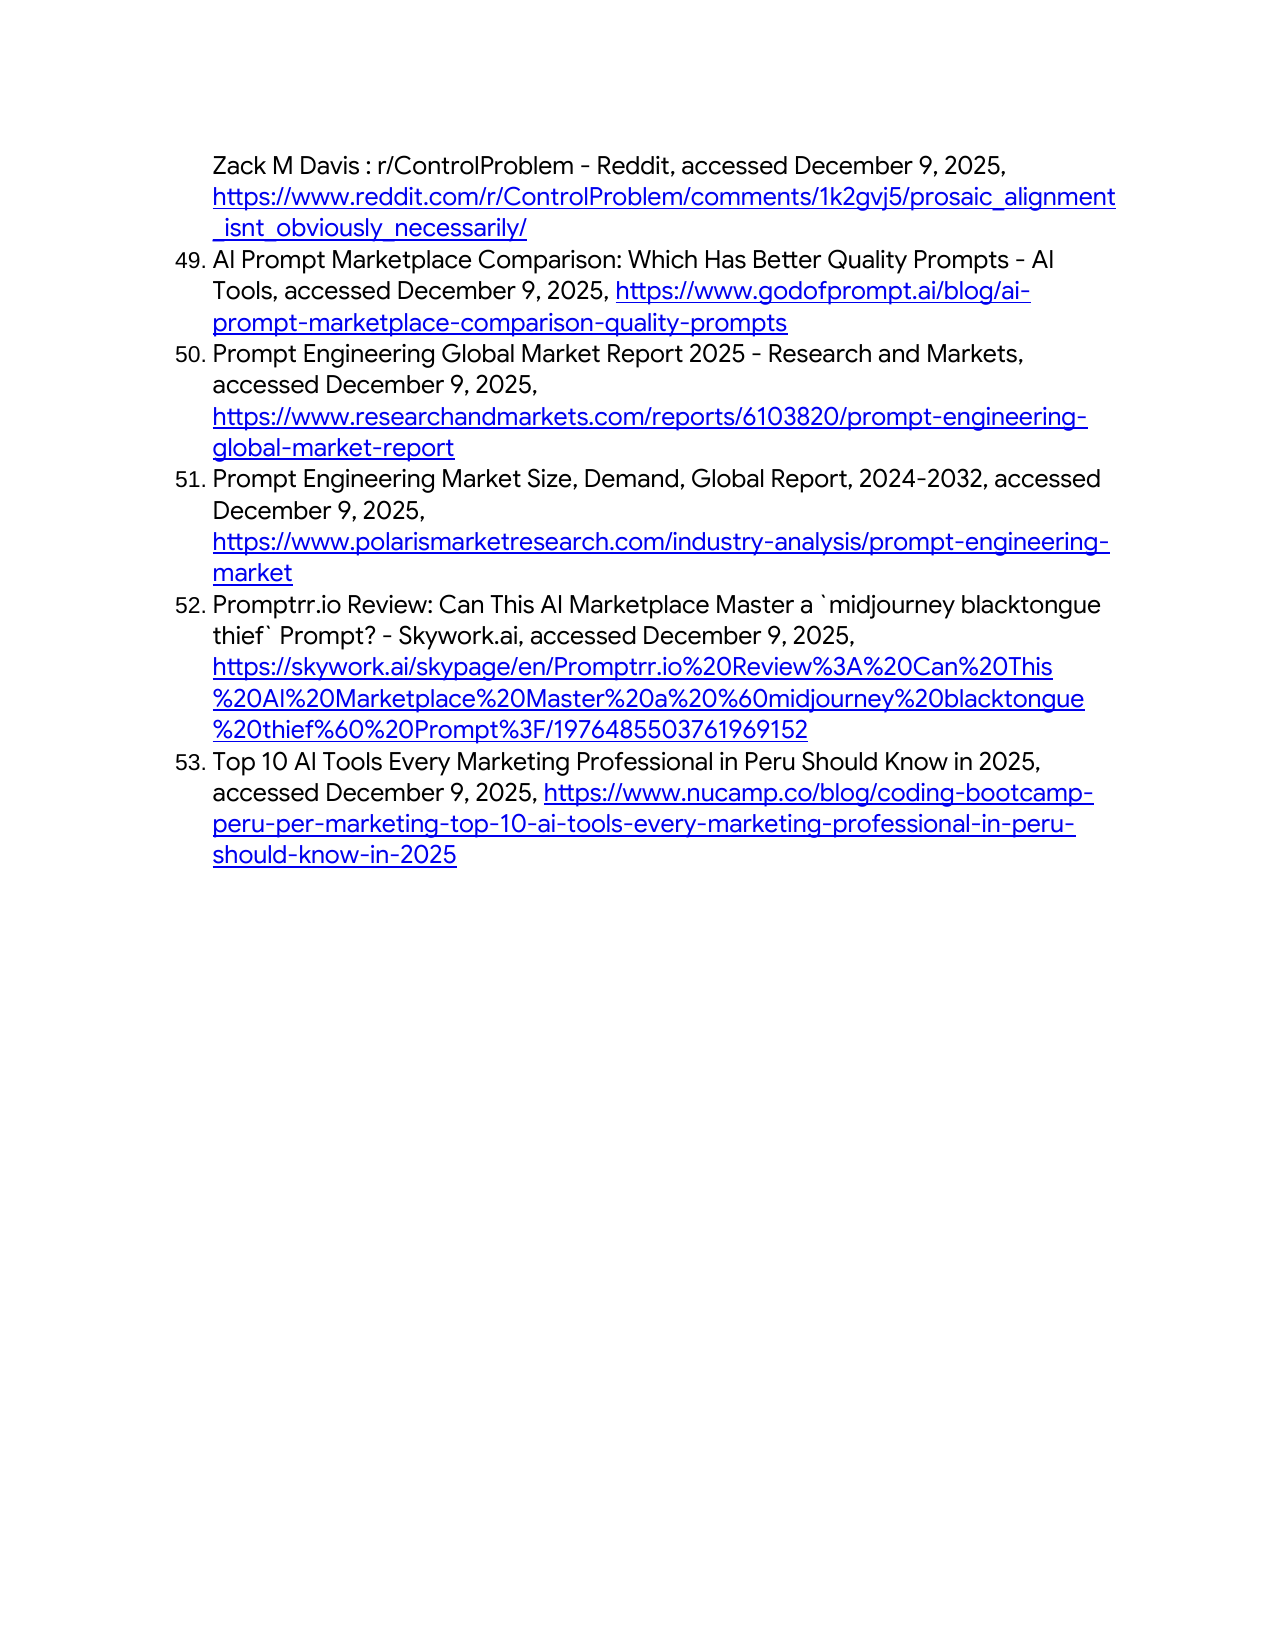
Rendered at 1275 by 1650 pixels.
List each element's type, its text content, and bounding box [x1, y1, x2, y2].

list AI Prompt Marketplace Comparison: Which Has Better Quality Prompts - AI Tools, accessed December 9, 2025, https://www.godofprompt.ai/blog/ai-prompt-marketplace-comparison-quality-prompts [175, 244, 1125, 338]
list Promptrr.io Review: Can This AI Marketplace Master a `midjourney blacktongue thief` Prompt? - Skywork.ai, accessed December 9, 2025, https://skywork.ai/skypage/en/Promptrr.io%20Review%3A%20Can%20This%20AI%20Marketplace%20Master%20a%20%60midjourney%20blacktongue%20thief%60%20Prompt%3F/1976485503761969152 [175, 589, 1125, 746]
list Top 10 AI Tools Every Marketing Professional in Peru Should Know in 2025, accessed December 9, 2025, https://www.nucamp.co/blog/coding-bootcamp-peru-per-marketing-top-10-ai-tools-every-marketing-professional-in-peru-should-know-in-2025 [175, 746, 1125, 871]
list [175, 150, 1125, 244]
list Prompt Engineering Market Size, Demand, Global Report, 2024-2032, accessed December 9, 2025, https://www.polarismarketresearch.com/industry-analysis/prompt-engineering-market [175, 463, 1125, 589]
list Prompt Engineering Global Market Report 2025 - Research and Markets, accessed December 9, 2025, https://www.researchandmarkets.com/reports/6103820/prompt-engineering-global-market-report [175, 338, 1125, 463]
